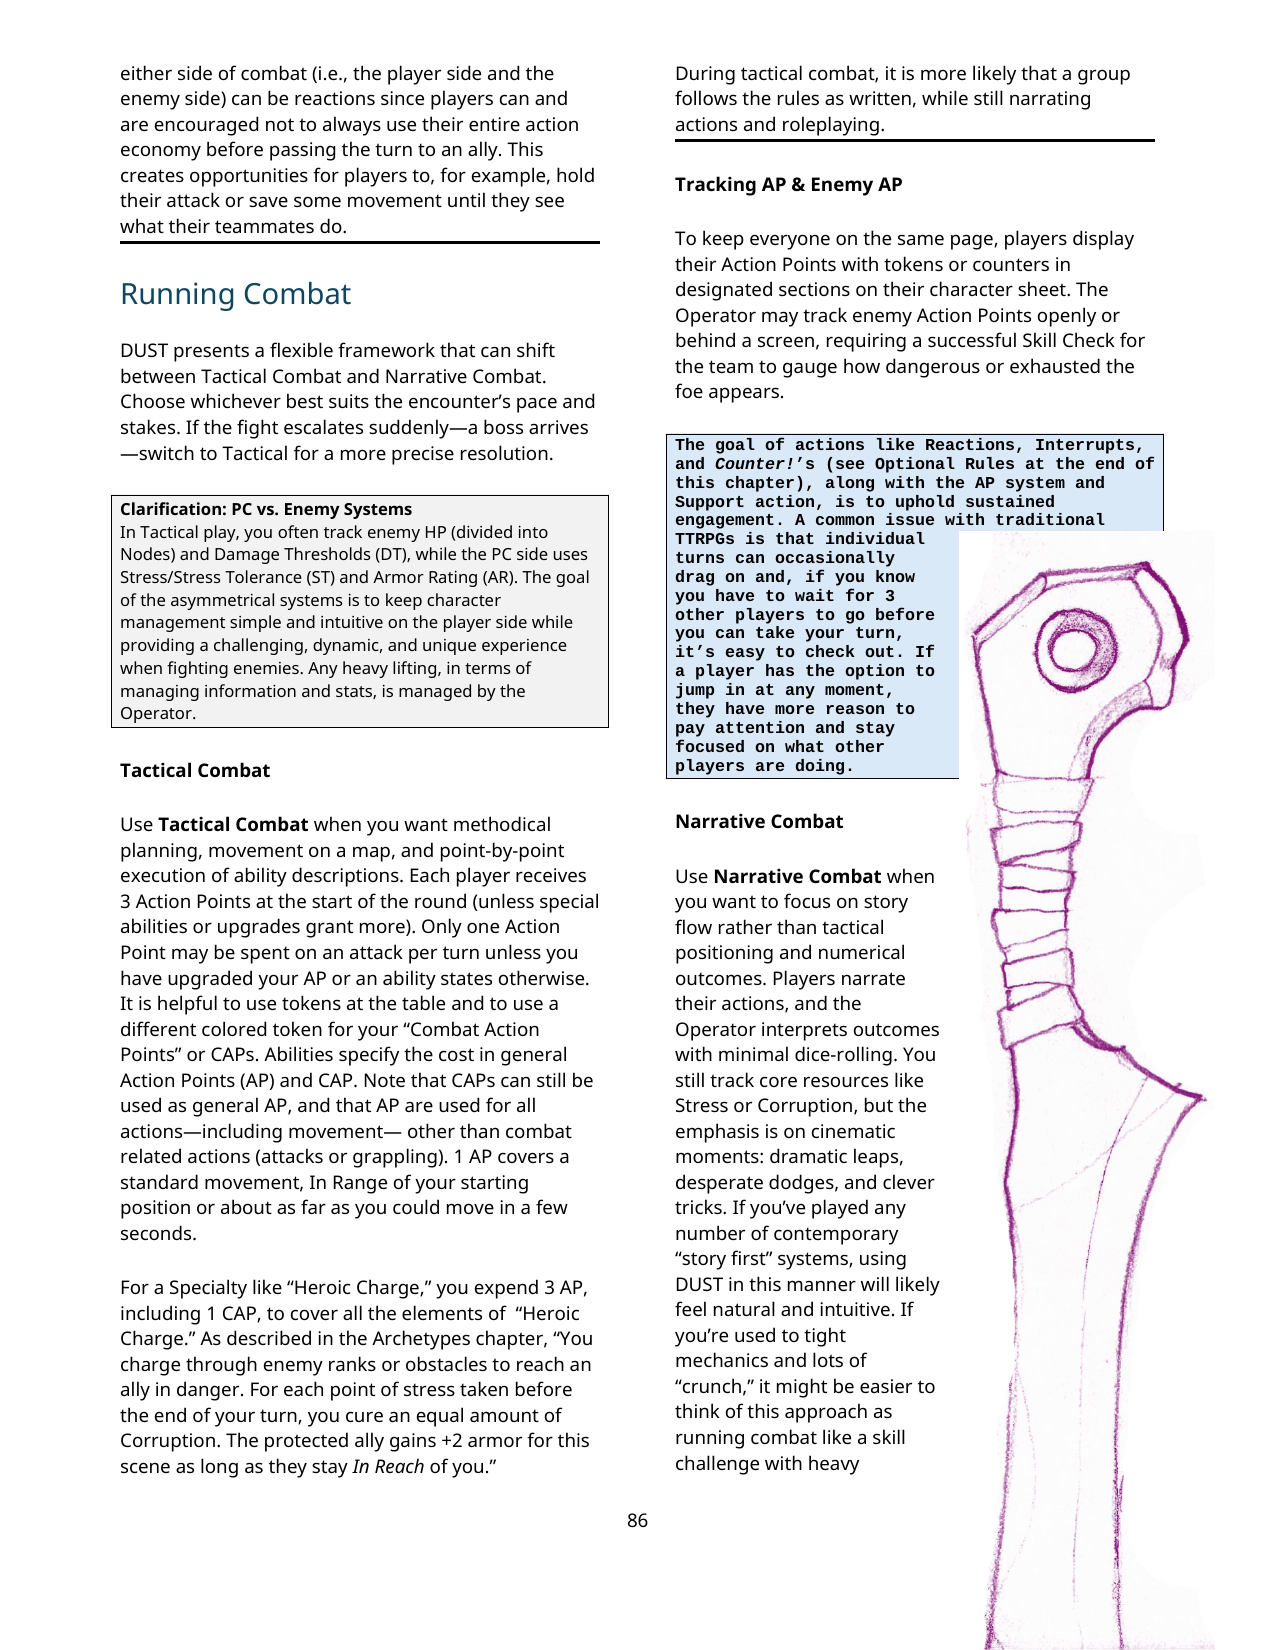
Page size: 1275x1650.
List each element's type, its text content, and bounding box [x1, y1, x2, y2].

text During tactical combat, it is more likely that a group follows the rules as written, while still narrating actions and roleplaying. [675, 60, 1155, 139]
subtitle Running Combat [120, 273, 600, 313]
text Tactical Combat [120, 757, 600, 782]
text For a Specialty like “Heroic Charge,” you expend 3 AP, including 1 CAP, to cover all the elements of “Heroic Charge.” As described in the Archetypes chapter, “You charge through enemy ranks or obstacles to reach an ally in danger. For each point of stress taken before the end of your turn, you cure an equal amount of Corruption. The protected ally gains +2 armor for this scene as long as they stay In Reach of you.” [120, 1275, 600, 1479]
text Tracking AP & Enemy AP [675, 171, 1155, 196]
text The goal of actions like Reactions, Interrupts, and Counter!’s (see Optional Rules at the end of this chapter), along with the AP system and Support action, is to uphold sustained engagement. A common issue with traditional TTRPGs is that individual turns can occasionally drag on and, if you know you have to wait for 3 other players to go before you can take your turn, it’s easy to check out. If a player has the option to jump in at any moment, they have more reason to pay attention and stay focused on what other players are doing. [667, 435, 1163, 778]
text To keep everyone on the same page, players display their Action Points with tokens or counters in designated sections on their character sheet. The Operator may track enemy Action Points openly or behind a screen, requiring a successful Skill Check for the team to gauge how dangerous or exhausted the foe appears. [675, 226, 1155, 404]
text Narrative Combat [675, 808, 959, 834]
text Clarification: PC vs. Enemy Systems In Tactical play, you often track enemy HP (divided into Nodes) and Damage Thresholds (DT), while the PC side uses Stress/Stress Tolerance (ST) and Armor Rating (AR). The goal of the asymmetrical systems is to keep character management simple and intuitive on the player side while providing a challenging, dynamic, and unique experience when fighting enemies. Any heavy lifting, in terms of managing information and stats, is managed by the Operator. [112, 496, 608, 727]
text Use Tactical Combat when you want methodical planning, movement on a map, and point-by-point execution of ability descriptions. Each player receives 3 Action Points at the start of the round (unless special abilities or upgrades grant more). Only one Action Point may be spent on an attack per turn unless you have upgraded your AP or an ability states otherwise. It is helpful to use tokens at the table and to use a different colored token for your “Combat Action Points” or CAPs. Abilities specify the cost in general Action Points (AP) and CAP. Note that CAPs can still be used as general AP, and that AP are used for all actions—including movement— other than combat related actions (attacks or grappling). 1 AP covers a standard movement, In Range of your starting position or about as far as you could move in a few seconds. [120, 812, 600, 1246]
text DUST presents a flexible framework that can shift between Tactical Combat and Narrative Combat. Choose whichever best suits the encounter’s pace and stakes. If the fight escalates suddenly—a boss arrives—switch to Tactical for a more precise resolution. [120, 338, 600, 465]
